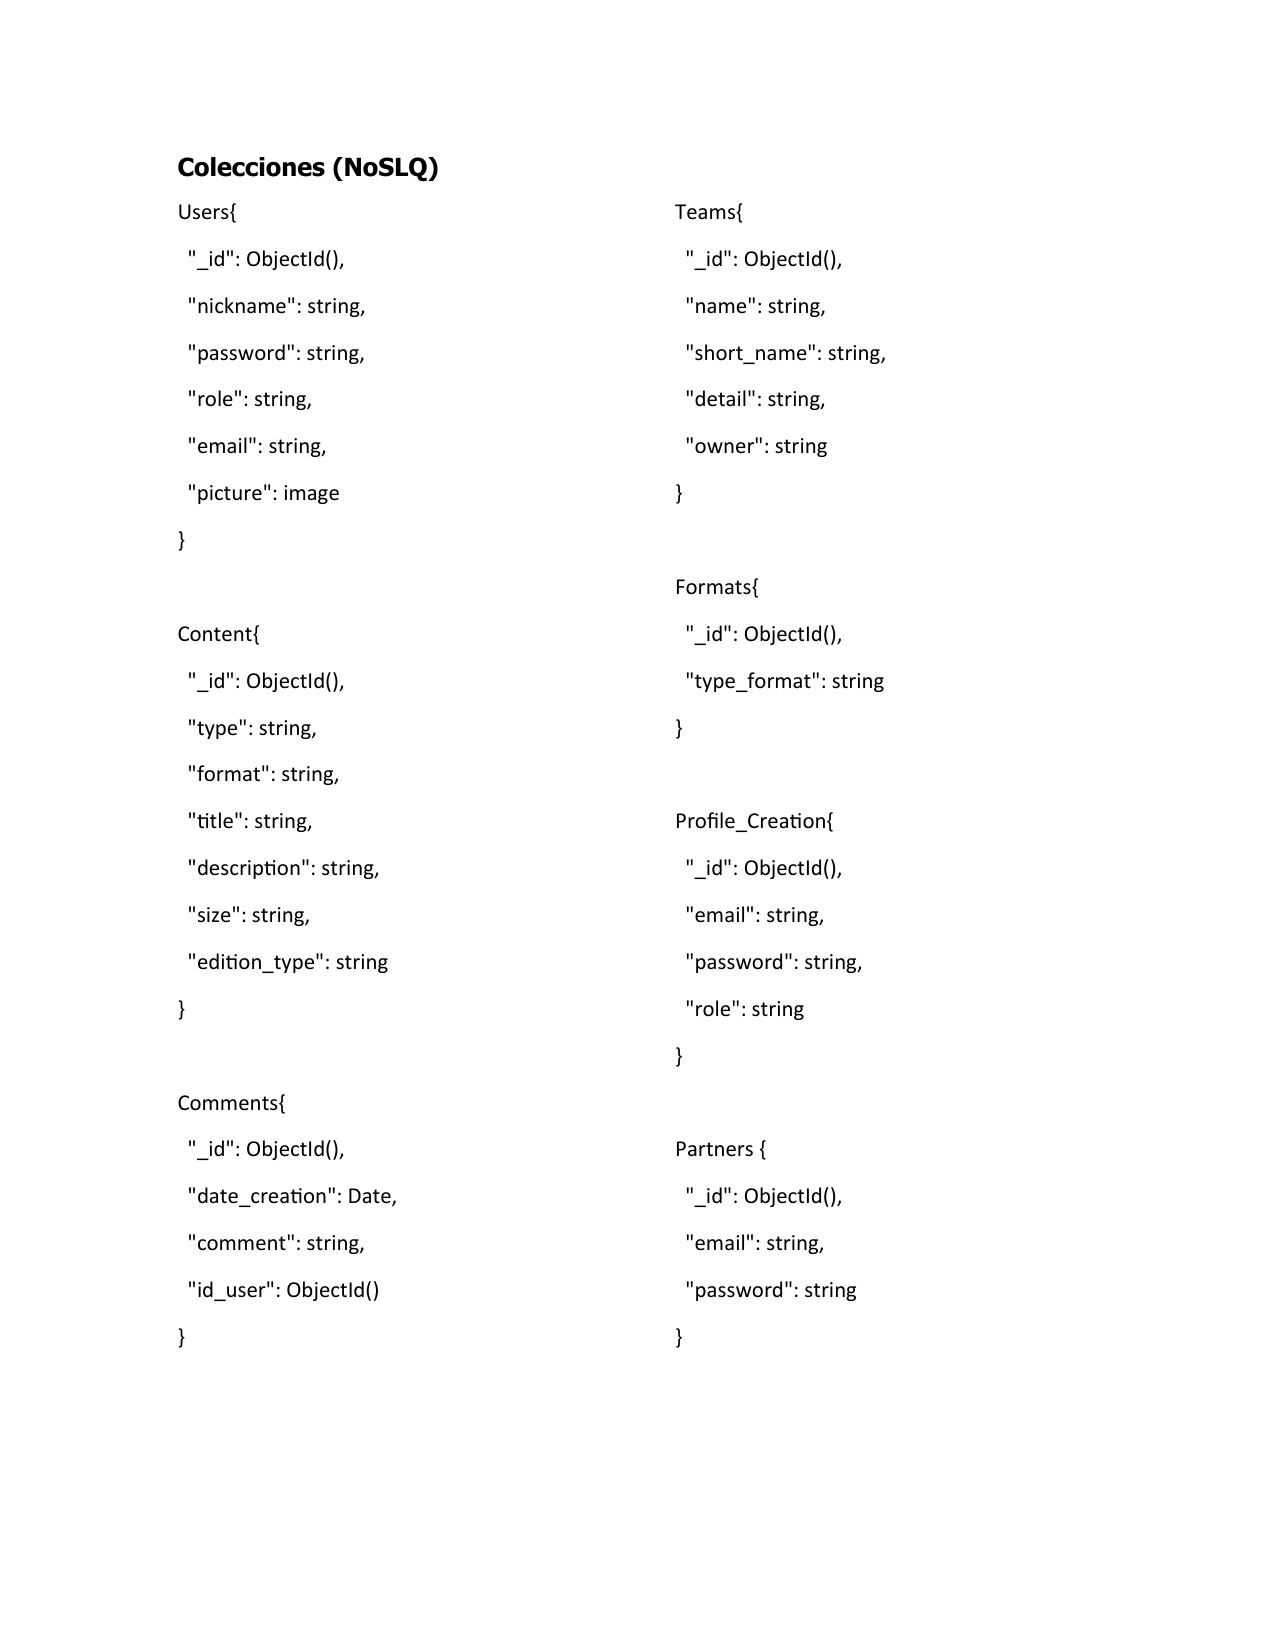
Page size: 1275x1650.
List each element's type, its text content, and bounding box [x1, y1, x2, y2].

text "password": string [675, 1275, 1098, 1303]
text "nickname": string, [177, 291, 600, 319]
text "id_user": ObjectId() [177, 1275, 600, 1303]
text Partners { [675, 1134, 1098, 1163]
text Profile_Creation{ [675, 806, 1098, 834]
text "_id": ObjectId(), [177, 1134, 600, 1163]
text "date_creation": Date, [177, 1181, 600, 1209]
text "email": string, [675, 900, 1098, 928]
text "description": string, [177, 853, 600, 881]
text } [675, 478, 1098, 506]
text "detail": string, [675, 384, 1098, 413]
text Users{ [177, 197, 600, 225]
text "role": string, [177, 384, 600, 413]
text "size": string, [177, 900, 600, 928]
text Comments{ [177, 1088, 600, 1116]
text } [675, 1322, 1098, 1350]
text "password": string, [675, 947, 1098, 975]
text "owner": string [675, 431, 1098, 459]
text "type_format": string [675, 666, 1098, 694]
text } [177, 1322, 600, 1350]
text "name": string, [675, 291, 1098, 319]
text Teams{ [675, 197, 1098, 225]
text Content{ [177, 619, 600, 647]
text } [675, 713, 1098, 741]
text "email": string, [675, 1228, 1098, 1256]
text "_id": ObjectId(), [177, 666, 600, 694]
text "_id": ObjectId(), [675, 853, 1098, 881]
text } [177, 994, 600, 1022]
text } [675, 1041, 1098, 1069]
text "_id": ObjectId(), [675, 1181, 1098, 1209]
text Formats{ [675, 572, 1098, 600]
text "_id": ObjectId(), [675, 244, 1098, 272]
text "role": string [675, 994, 1098, 1022]
text "_id": ObjectId(), [675, 619, 1098, 647]
text "email": string, [177, 431, 600, 459]
subtitle Colecciones (NoSLQ) [177, 152, 1098, 182]
text "edition_type": string [177, 947, 600, 975]
text "comment": string, [177, 1228, 600, 1256]
text "format": string, [177, 759, 600, 788]
text "password": string, [177, 338, 600, 366]
text "_id": ObjectId(), [177, 244, 600, 272]
text "title": string, [177, 806, 600, 834]
text "type": string, [177, 713, 600, 741]
text "short_name": string, [675, 338, 1098, 366]
text } [177, 525, 600, 553]
text "picture": image [177, 478, 600, 506]
